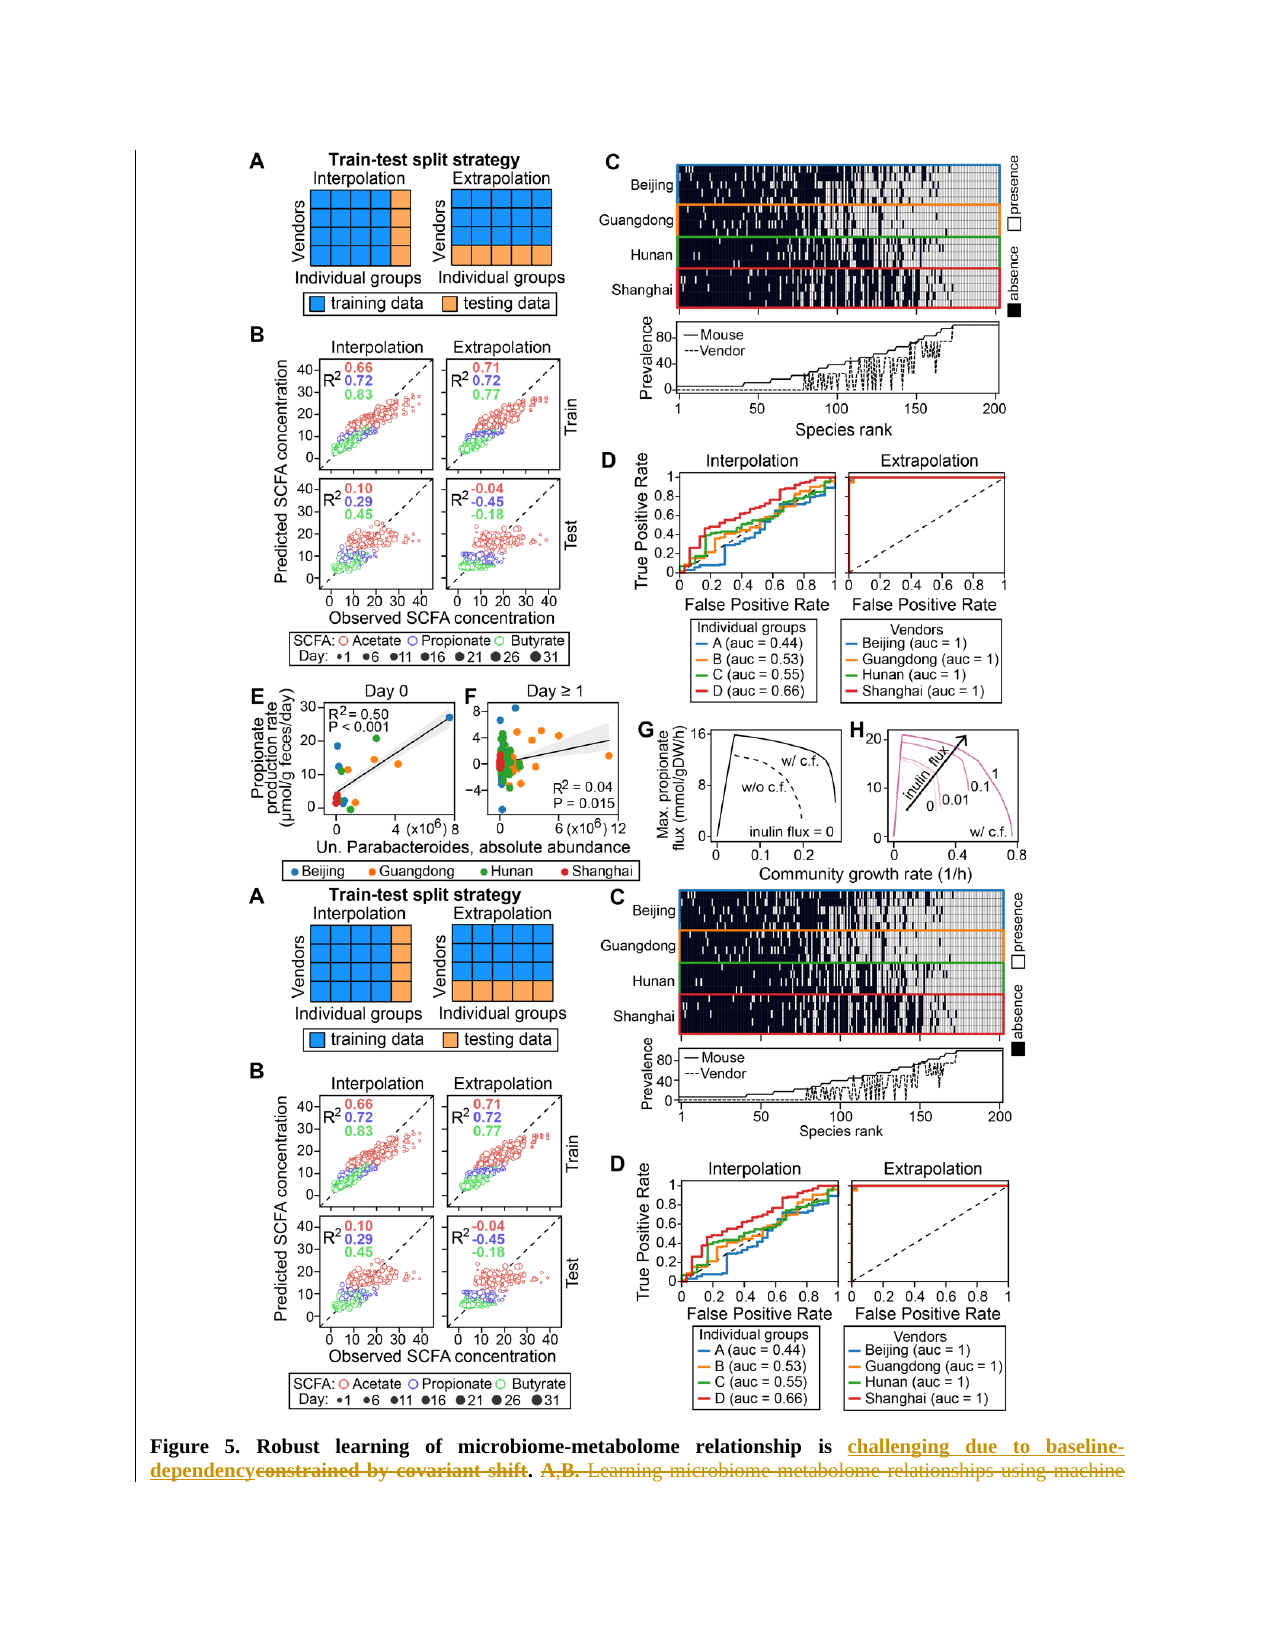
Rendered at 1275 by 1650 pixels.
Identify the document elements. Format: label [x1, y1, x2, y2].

picture [248, 150, 1027, 1411]
text [150, 1434, 1125, 1482]
